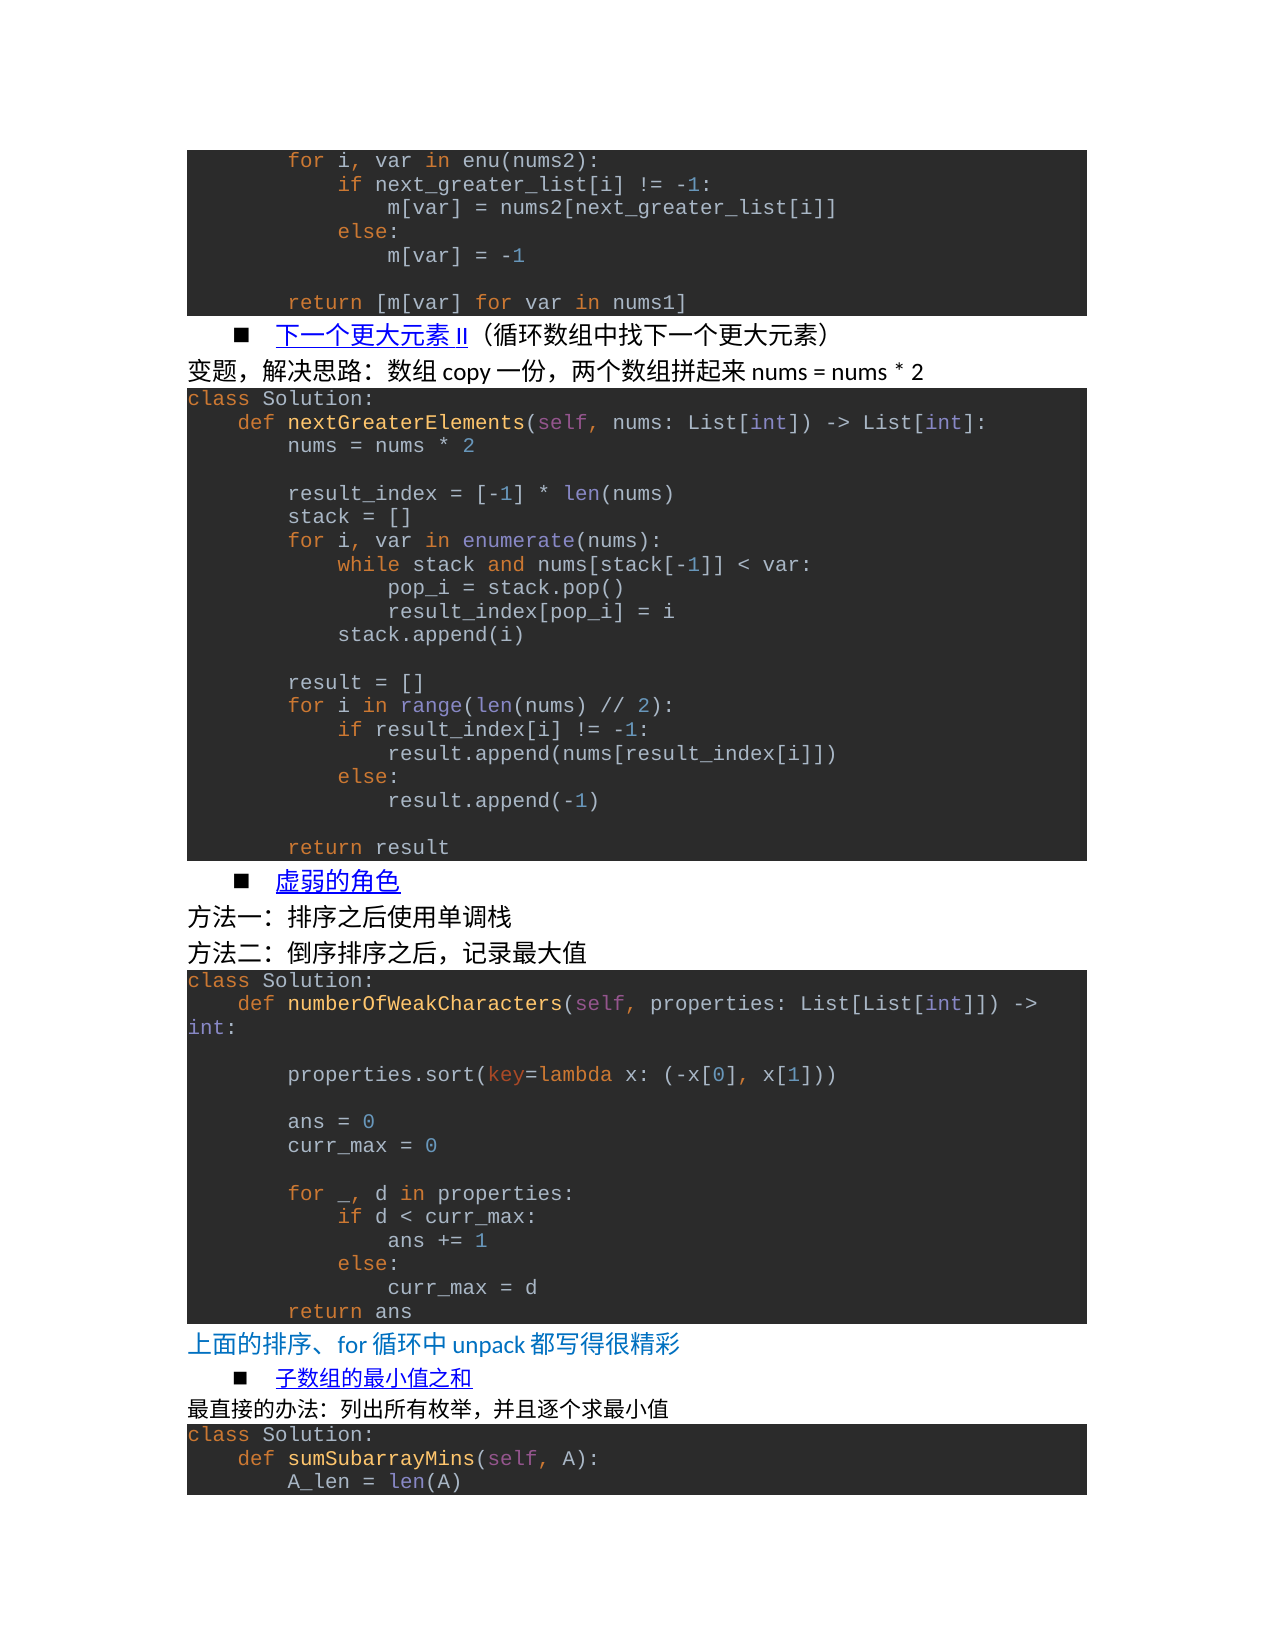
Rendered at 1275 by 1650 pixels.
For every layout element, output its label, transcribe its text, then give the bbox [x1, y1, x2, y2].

text 最直接的办法：列出所有枚举，并且逐个求最小值 [187, 1392, 1087, 1424]
text class Solution: def nextGreaterElements(self, nums: List[int]) -> List[int]: nums = nums * 2 result_index = [-1] * len(nums) stack = [] for i, var in enumerate(nums): while stack and nums[stack[-1]] < var: pop_i = stack.pop() result_index[pop_i] = i stack.append(i) result = [] for i in range(len(nums) // 2): if result_index[i] != -1: result.append(nums[result_index[i]]) else: result.append(-1) return result [187, 388, 1087, 861]
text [187, 1424, 1087, 1495]
list 虚弱的角色 [232, 861, 1087, 897]
text 变题，解决思路：数组copy一份，两个数组拼起来 nums = nums * 2 [187, 352, 1087, 388]
text 方法二：倒序排序之后，记录最大值 [187, 933, 1087, 970]
text 方法一：排序之后使用单调栈 [187, 897, 1087, 933]
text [187, 150, 1087, 316]
list 下一个更大元素II（循环数组中找下一个更大元素） [232, 316, 1087, 352]
text 上面的排序、for循环中unpack都写得很精彩 [187, 1324, 1087, 1361]
text class Solution: def numberOfWeakCharacters(self, properties: List[List[int]]) -> int: properties.sort(key=lambda x: (-x[0], x[1])) ans = 0 curr_max = 0 for _, d in properties: if d < curr_max: ans += 1 else: curr_max = d return ans [187, 970, 1087, 1324]
list 子数组的最小值之和 [232, 1361, 1087, 1392]
